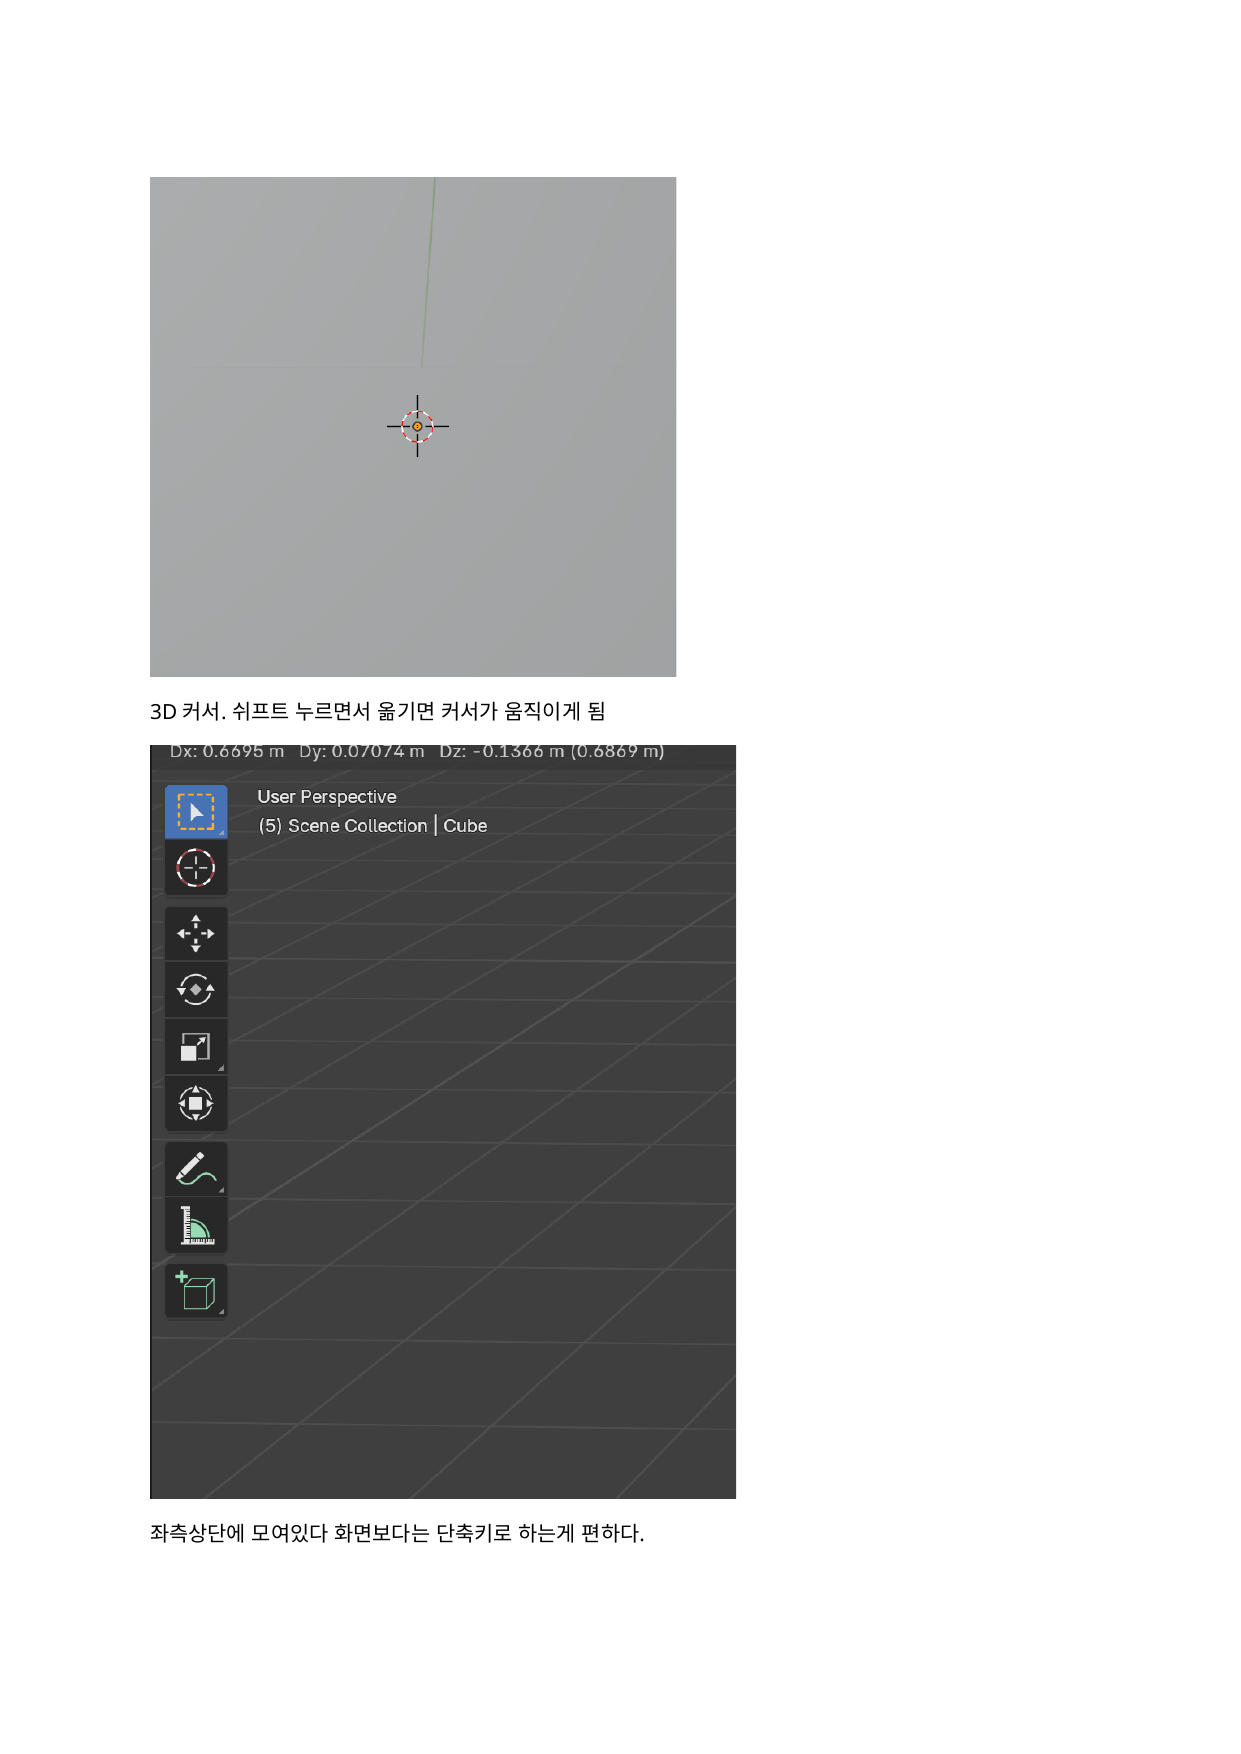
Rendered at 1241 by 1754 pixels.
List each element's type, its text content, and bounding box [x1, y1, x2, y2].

text 3D 커서. 쉬프트 누르면서 옮기면 커서가 움직이게 됨 [150, 696, 1090, 726]
text 좌측상단에 모여있다 화면보다는 단축키로 하는게 편하다. [150, 1518, 1090, 1548]
picture [150, 177, 677, 677]
picture [150, 745, 737, 1499]
